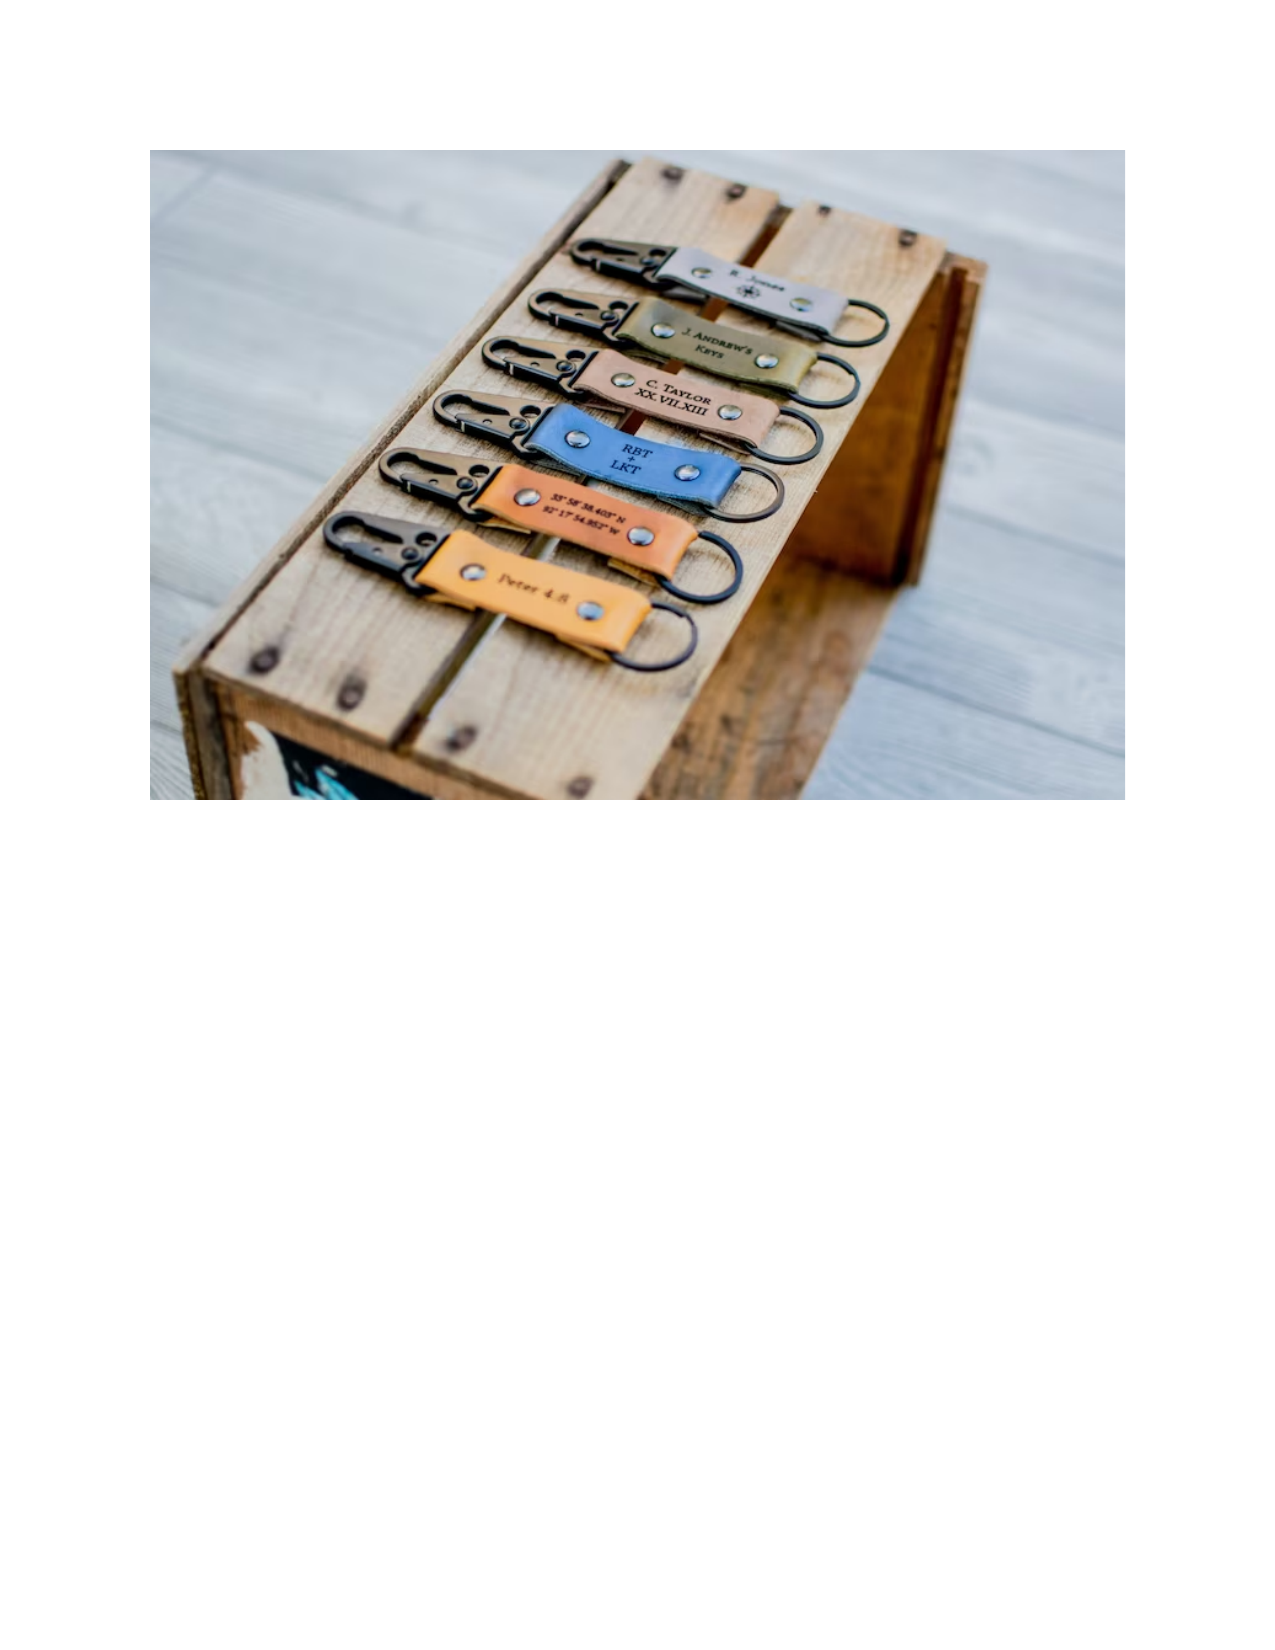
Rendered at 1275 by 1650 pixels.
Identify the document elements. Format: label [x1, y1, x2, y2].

picture [150, 150, 1125, 800]
